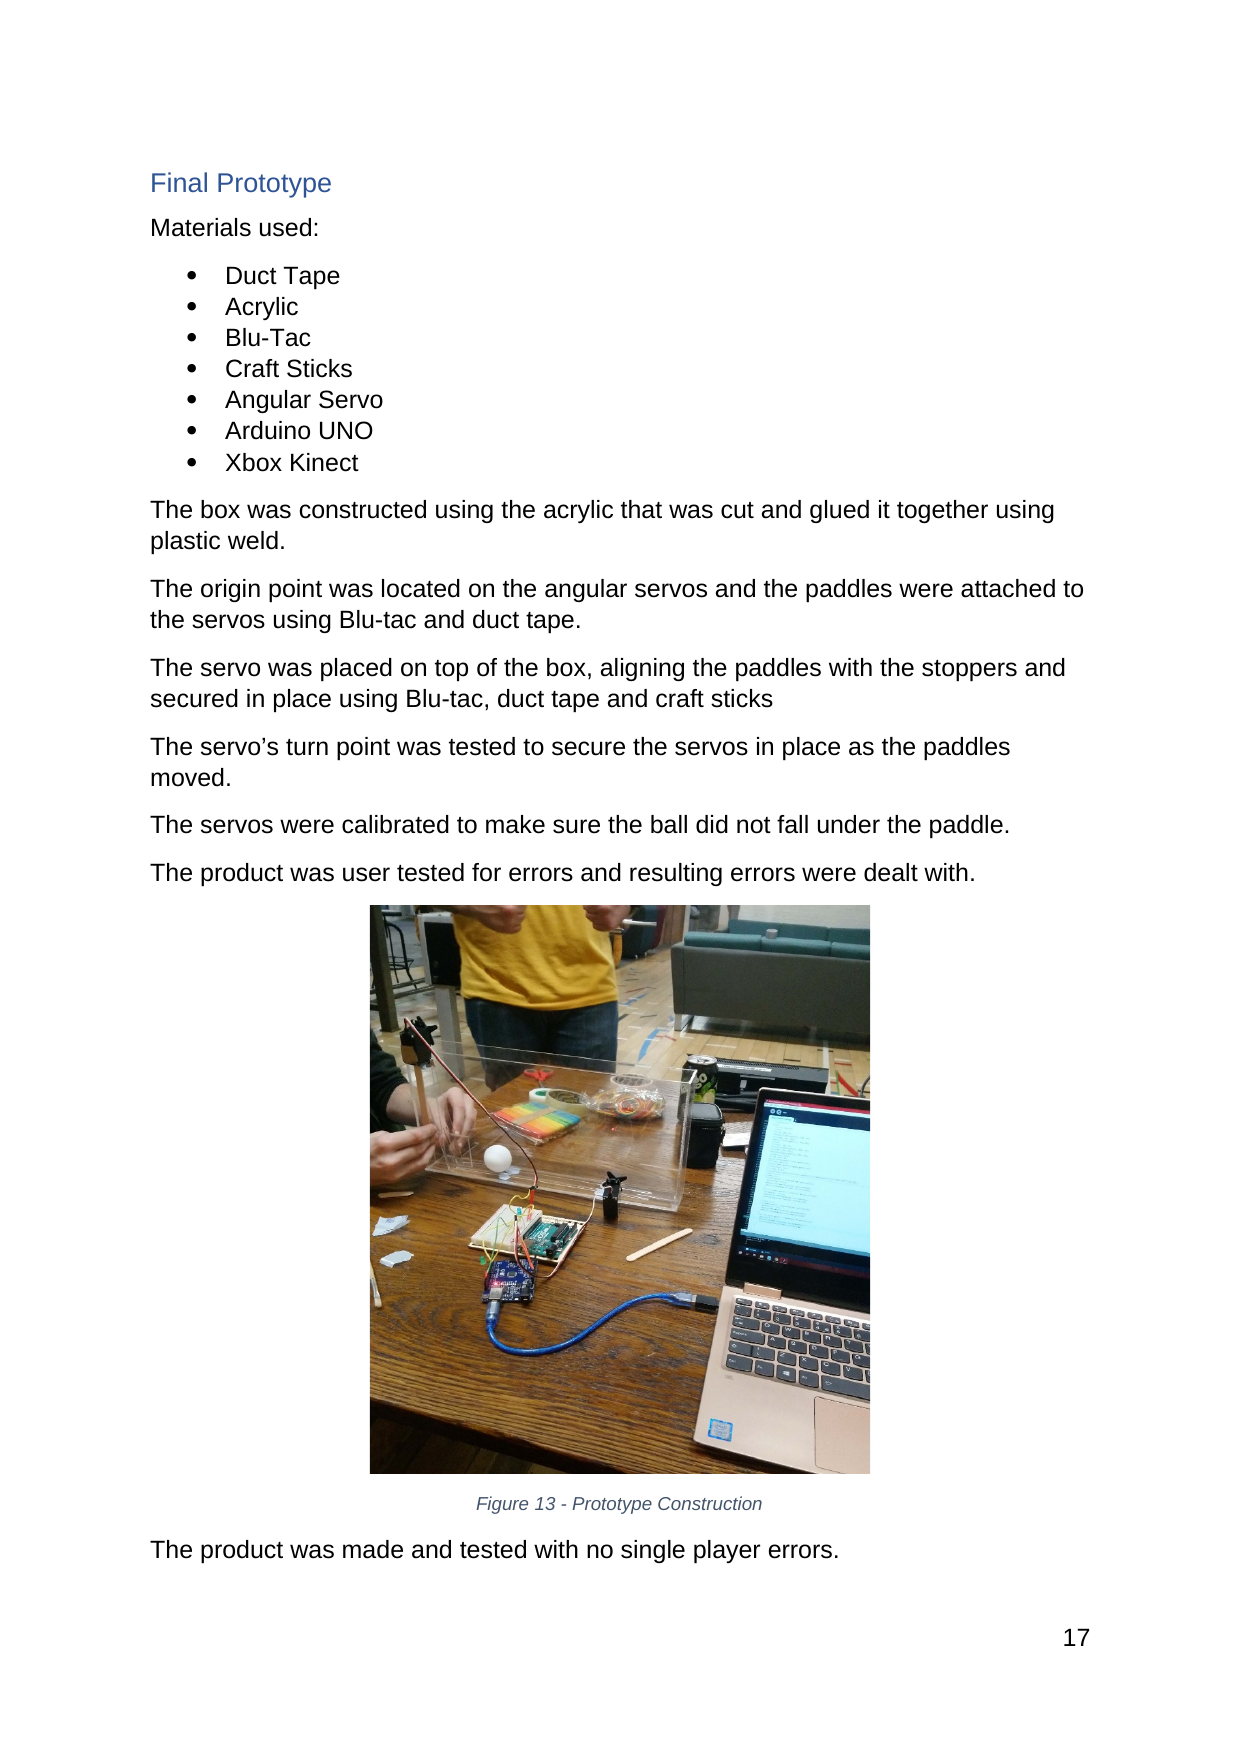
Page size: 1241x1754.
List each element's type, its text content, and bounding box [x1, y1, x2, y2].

text The servo was placed on top of the box, aligning the paddles with the stoppers and secured in place using Blu-tac, duct tape and craft sticks [150, 653, 1090, 713]
text The servos were calibrated to make sure the ball did not fall under the paddle. [150, 810, 1090, 839]
list Blu-Tac [187, 323, 1090, 352]
list Arduino UNO [187, 416, 1090, 445]
text Materials used: [150, 213, 1090, 242]
list Acrylic [187, 292, 1090, 321]
text The product was user tested for errors and resulting errors were dealt with. [150, 858, 1090, 887]
list Angular Servo [187, 385, 1090, 414]
list Xbox Kinect [187, 447, 1090, 476]
picture [369, 905, 871, 1474]
text The origin point was located on the angular servos and the paddles were attached to the servos using Blu-tac and duct tape. [150, 574, 1090, 634]
text The servo’s turn point was tested to secure the servos in place as the paddles moved. [150, 732, 1090, 791]
list Duct Tape [187, 261, 1090, 289]
subtitle Final Prototype [150, 167, 1090, 198]
text The box was constructed using the acrylic that was cut and glued it together using plastic weld. [150, 495, 1090, 555]
text The product was made and tested with no single player errors. [150, 1535, 1090, 1564]
list Craft Sticks [187, 354, 1090, 383]
text Figure 13 - Prototype Construction [150, 1492, 1090, 1514]
